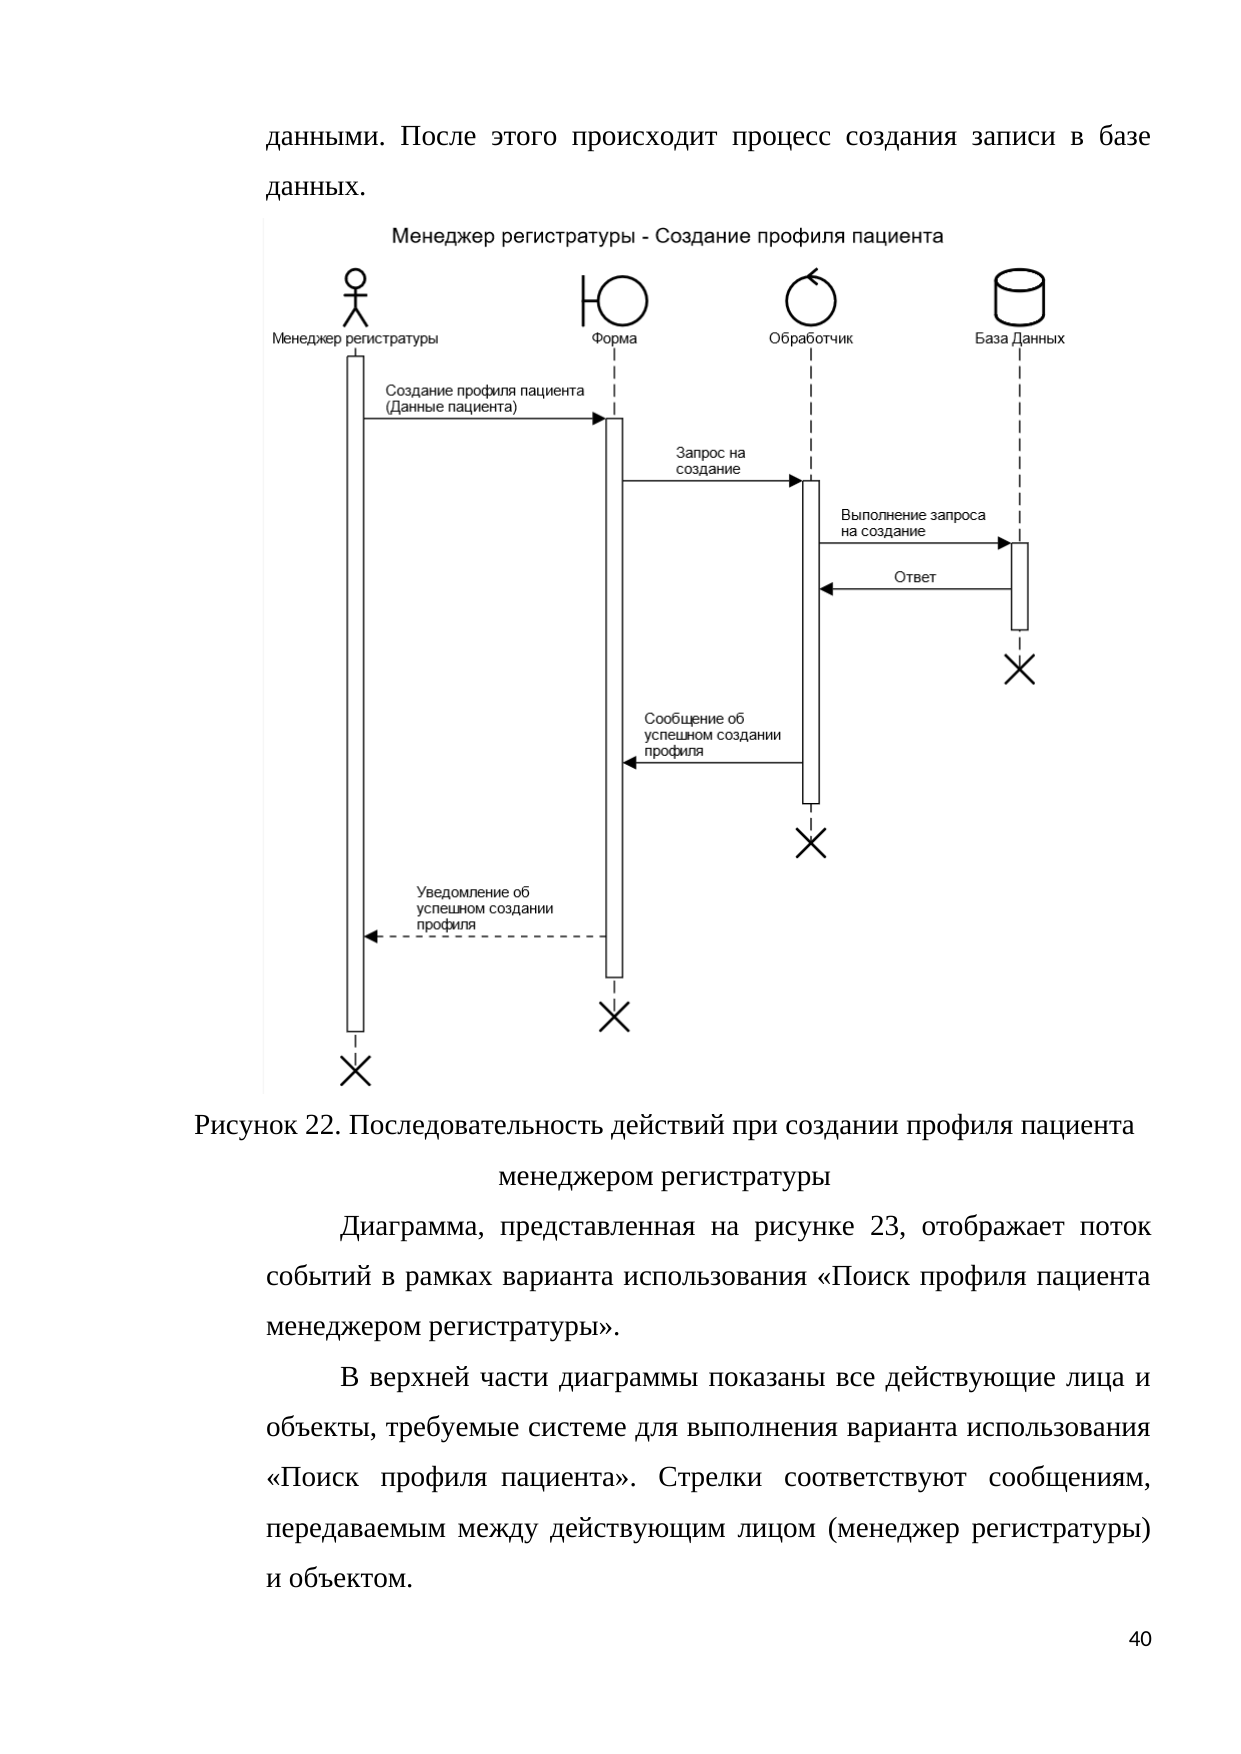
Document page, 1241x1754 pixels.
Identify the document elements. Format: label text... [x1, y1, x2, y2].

text Рисунок 22. Последовательность действий при создании профиля пациента менеджером регистратуры [177, 1107, 1152, 1191]
picture [262, 218, 1067, 1094]
text В верхней части диаграммы показаны все действующие лица и объекты, требуемые системе для выполнения варианта использования «Поиск профиля пациента». Стрелки соответствуют сообщениям, передаваемым между действующим лицом (менеджер регистратуры) и объектом. [266, 1359, 1152, 1594]
text Диаграмма, представленная на рисунке 23, отображает поток событий в рамках варианта использования «Поиск профиля пациента менеджером регистратуры». [266, 1208, 1152, 1342]
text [266, 118, 1152, 202]
